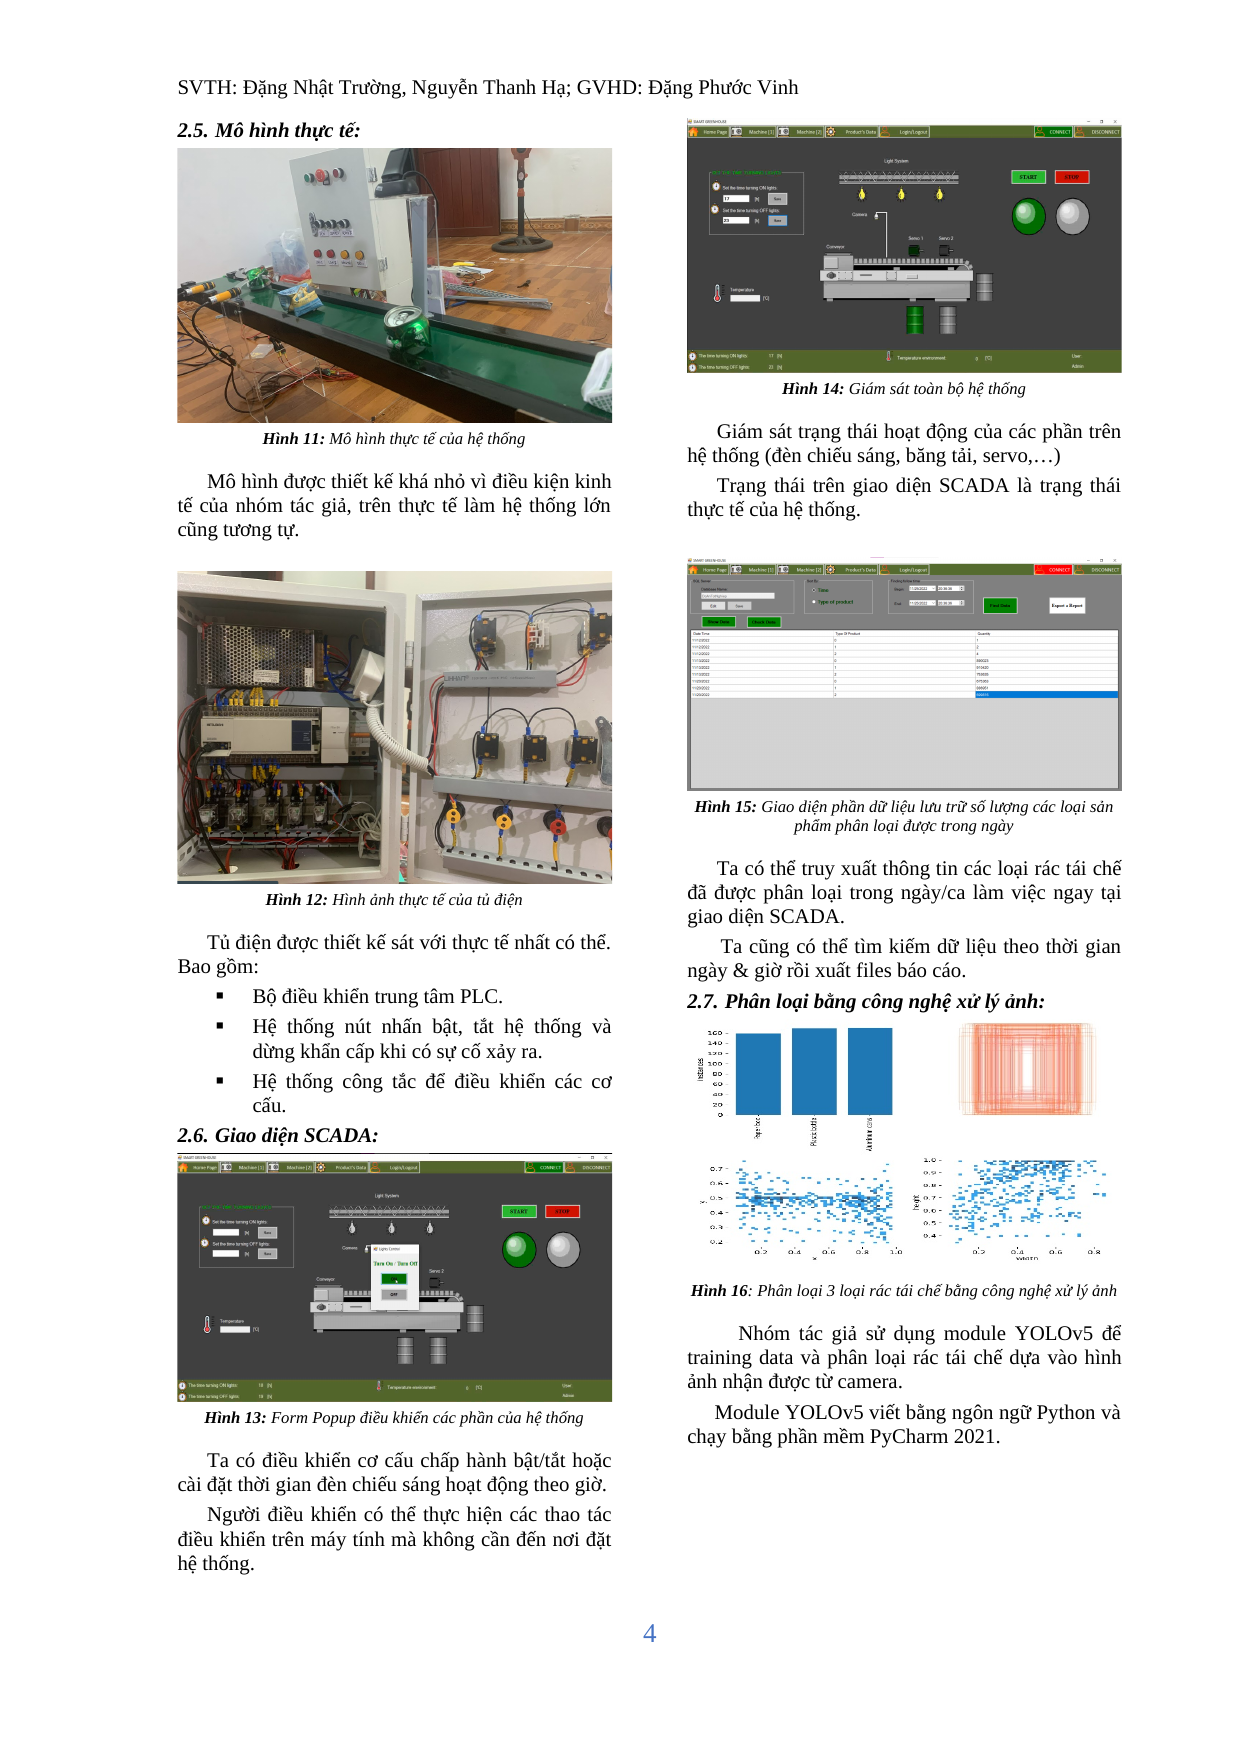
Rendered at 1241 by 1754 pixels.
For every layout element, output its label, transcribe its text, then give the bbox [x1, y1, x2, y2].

text Hình 13: Form Popup điều khiển các phần của hệ thống [177, 1408, 612, 1427]
picture [687, 118, 1122, 373]
text Hình 11: Mô hình thực tế của hệ thống [177, 429, 612, 448]
text Tủ điện được thiết kế sát với thực tế nhất có thể. Bao gồm: [177, 930, 612, 978]
text Hình 15: Giao diện phần dữ liệu lưu trữ số lượng các loại sản phẩm phân loại được trong ngày [687, 797, 1122, 835]
text Trạng thái trên giao diện SCADA là trạng thái thực tế của hệ thống. [687, 473, 1122, 521]
text Ta cũng có thể tìm kiếm dữ liệu theo thời gian ngày & giờ rồi xuất files báo cáo. [687, 934, 1122, 982]
text Hình 12: Hình ảnh thực tế của tủ điện [177, 890, 612, 909]
list Hệ thống công tắc để điều khiển các cơ cấu. [215, 1069, 612, 1117]
picture [177, 148, 613, 423]
text Ta có thể truy xuất thông tin các loại rác tái chế đã được phân loại trong ngày/ca làm việc ngay tại giao diện SCADA. [687, 856, 1122, 928]
text Nhóm tác giả sử dụng module YOLOv5 để training data và phân loại rác tái chế dựa vào hình ảnh nhận được từ camera. [687, 1321, 1122, 1393]
picture [177, 1153, 613, 1402]
text Module YOLOv5 viết bằng ngôn ngữ Python và chạy bằng phần mềm PyCharm 2021. [687, 1399, 1122, 1448]
subtitle Mô hình thực tế: [177, 118, 612, 142]
subtitle Phân loại bằng công nghệ xử lý ảnh: [687, 989, 1122, 1013]
text Mô hình được thiết kế khá nhỏ vì điều kiện kinh tế của nhóm tác giả, trên thực tế làm hệ thống lớn cũng tương tự. [177, 469, 612, 541]
picture [177, 571, 613, 884]
text Ta có điều khiển cơ cấu chấp hành bật/tắt hoặc cài đặt thời gian đèn chiếu sáng hoạt động theo giờ. [177, 1448, 612, 1496]
list Bộ điều khiển trung tâm PLC. [215, 984, 612, 1008]
text Người điều khiển có thể thực hiện các thao tác điều khiển trên máy tính mà không cần đến nơi đặt hệ thống. [177, 1502, 612, 1574]
picture [687, 1019, 1122, 1266]
picture [687, 557, 1122, 791]
subtitle Giao diện SCADA: [177, 1123, 612, 1147]
text Giám sát trạng thái hoạt động của các phần trên hệ thống (đèn chiếu sáng, băng tải, servo,…) [687, 419, 1122, 467]
text Hình 14: Giám sát toàn bộ hệ thống [687, 379, 1122, 398]
list Hệ thống nút nhấn bật, tắt hệ thống và dừng khẩn cấp khi có sự cố xảy ra. [215, 1014, 612, 1063]
